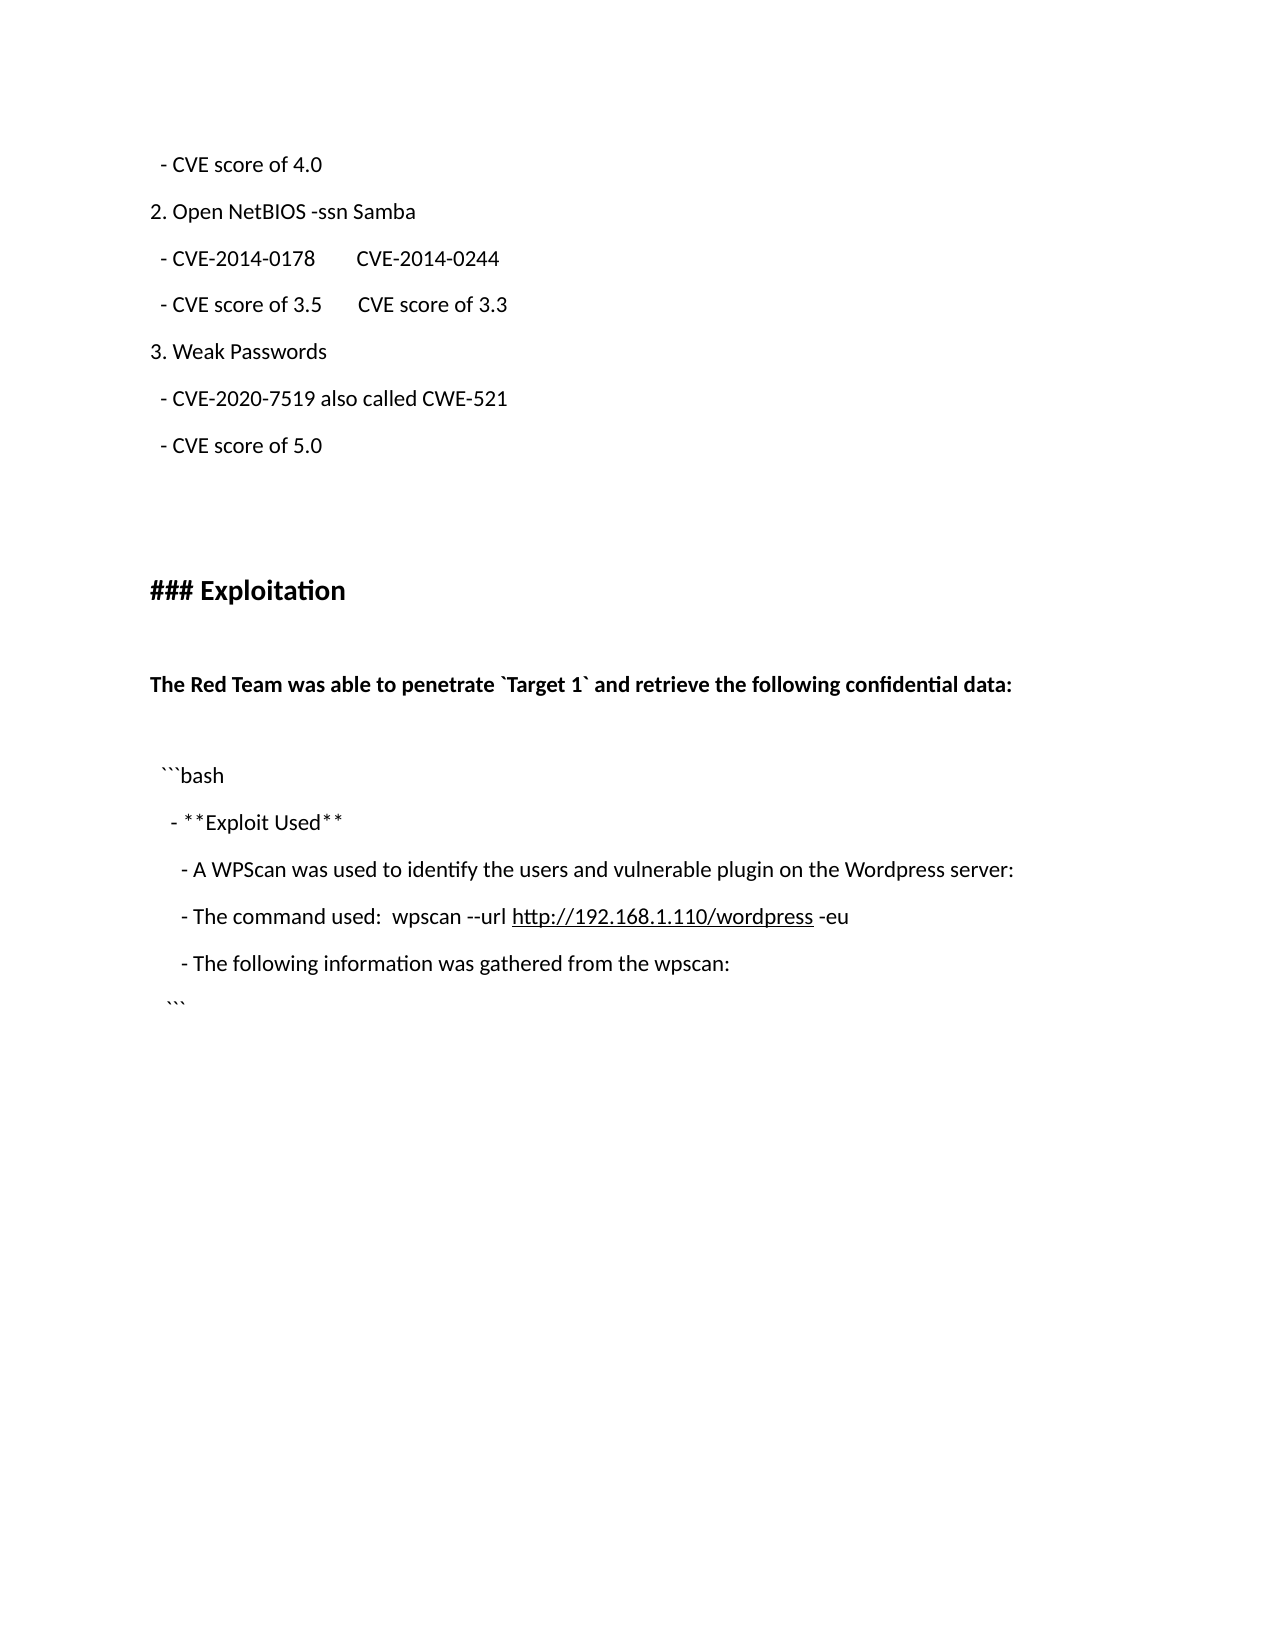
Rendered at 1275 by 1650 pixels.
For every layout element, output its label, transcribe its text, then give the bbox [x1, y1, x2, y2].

text - The following information was gathered from the wpscan: [150, 949, 1125, 977]
text 3. Weak Passwords [150, 337, 1125, 366]
text - CVE score of 5.0 [150, 431, 1125, 459]
text ### Exploitation [150, 572, 1125, 607]
text - CVE score of 3.5 CVE score of 3.3 [150, 291, 1125, 319]
text ``` [150, 996, 1125, 1023]
text - CVE-2020-7519 also called CWE-521 [150, 384, 1125, 412]
text ```bash [150, 761, 1125, 789]
text - **Exploit Used** [150, 808, 1125, 836]
text - A WPScan was used to identify the users and vulnerable plugin on the Wordpress server: [150, 855, 1125, 883]
text - CVE-2014-0178 CVE-2014-0244 [150, 244, 1125, 272]
text - The command used: wpscan --url http://192.168.1.110/wordpress -eu [150, 902, 1125, 930]
text The Red Team was able to penetrate `Target 1` and retrieve the following confidential data: [150, 671, 1125, 699]
text - CVE score of 4.0 [150, 150, 1125, 178]
text 2. Open NetBIOS -ssn Samba [150, 197, 1125, 225]
